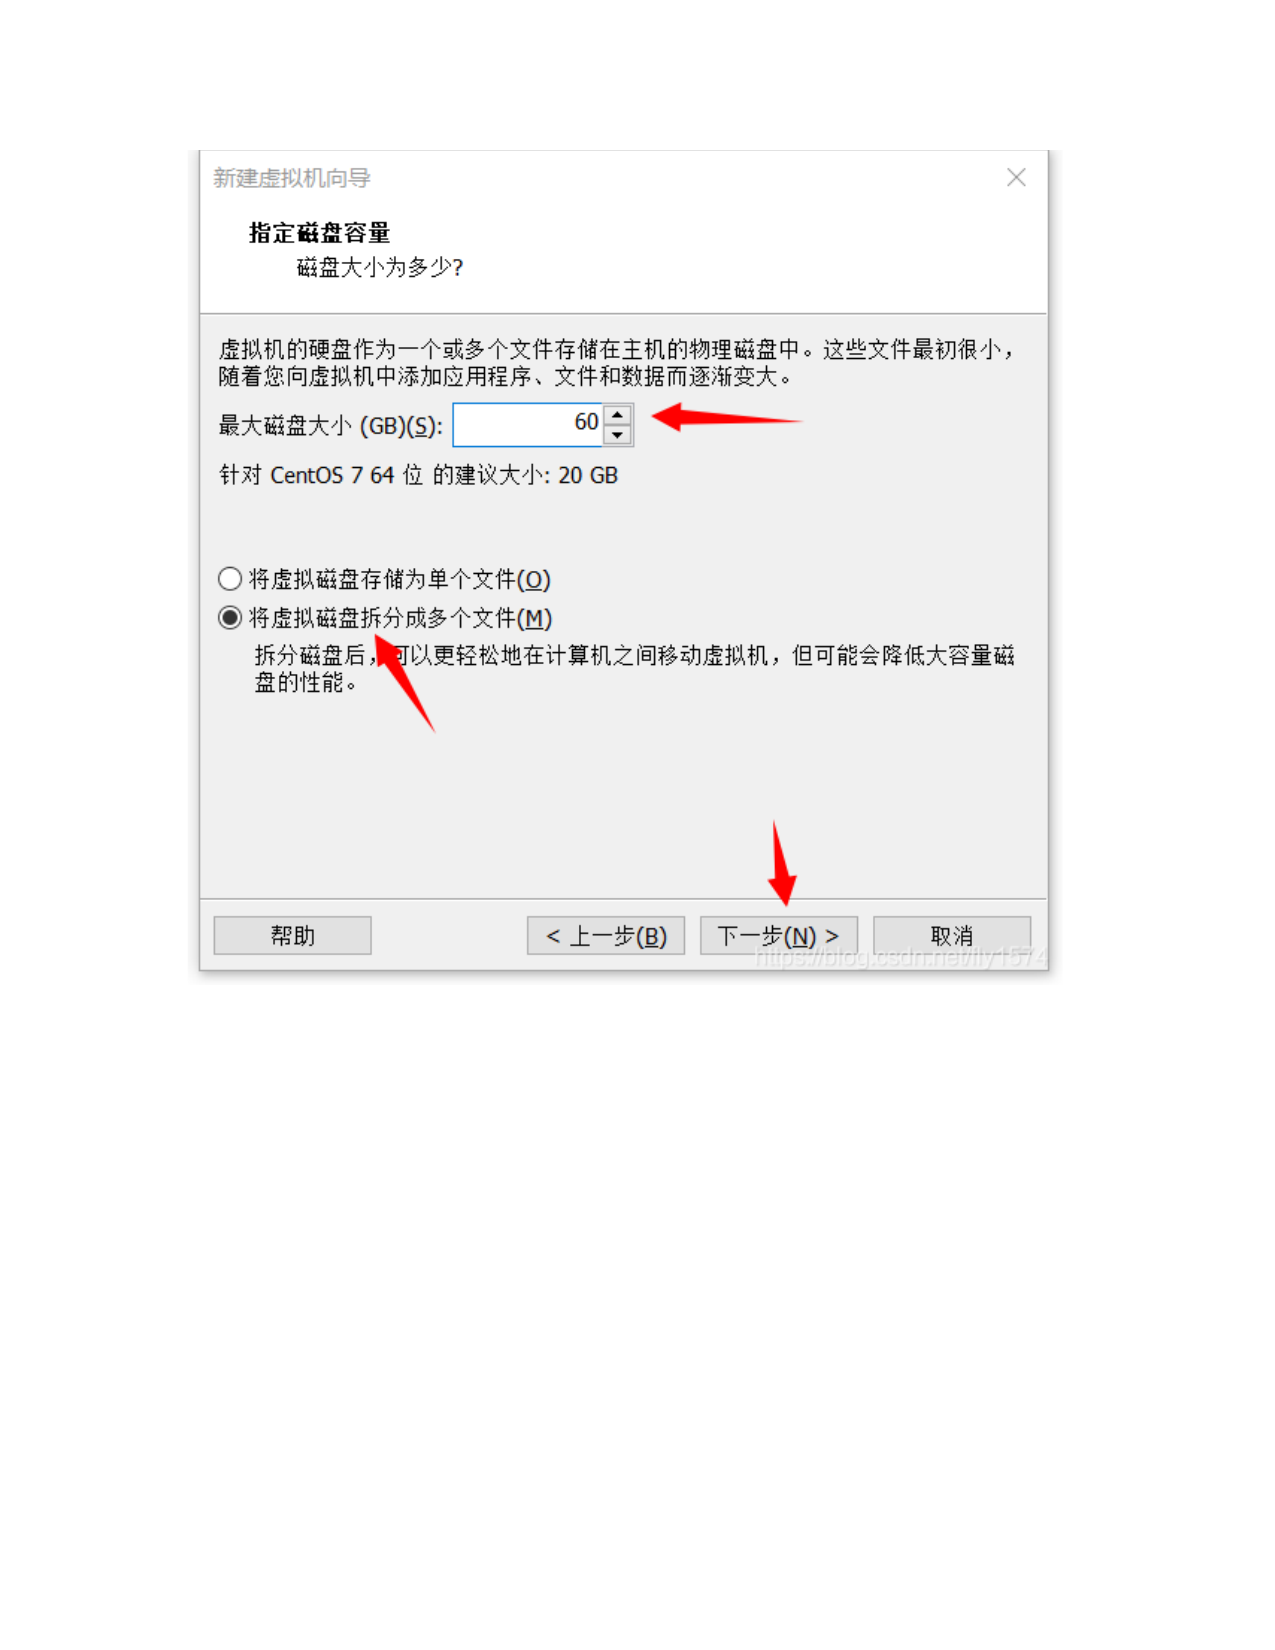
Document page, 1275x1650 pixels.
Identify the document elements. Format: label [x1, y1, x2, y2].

picture [187, 150, 1063, 985]
